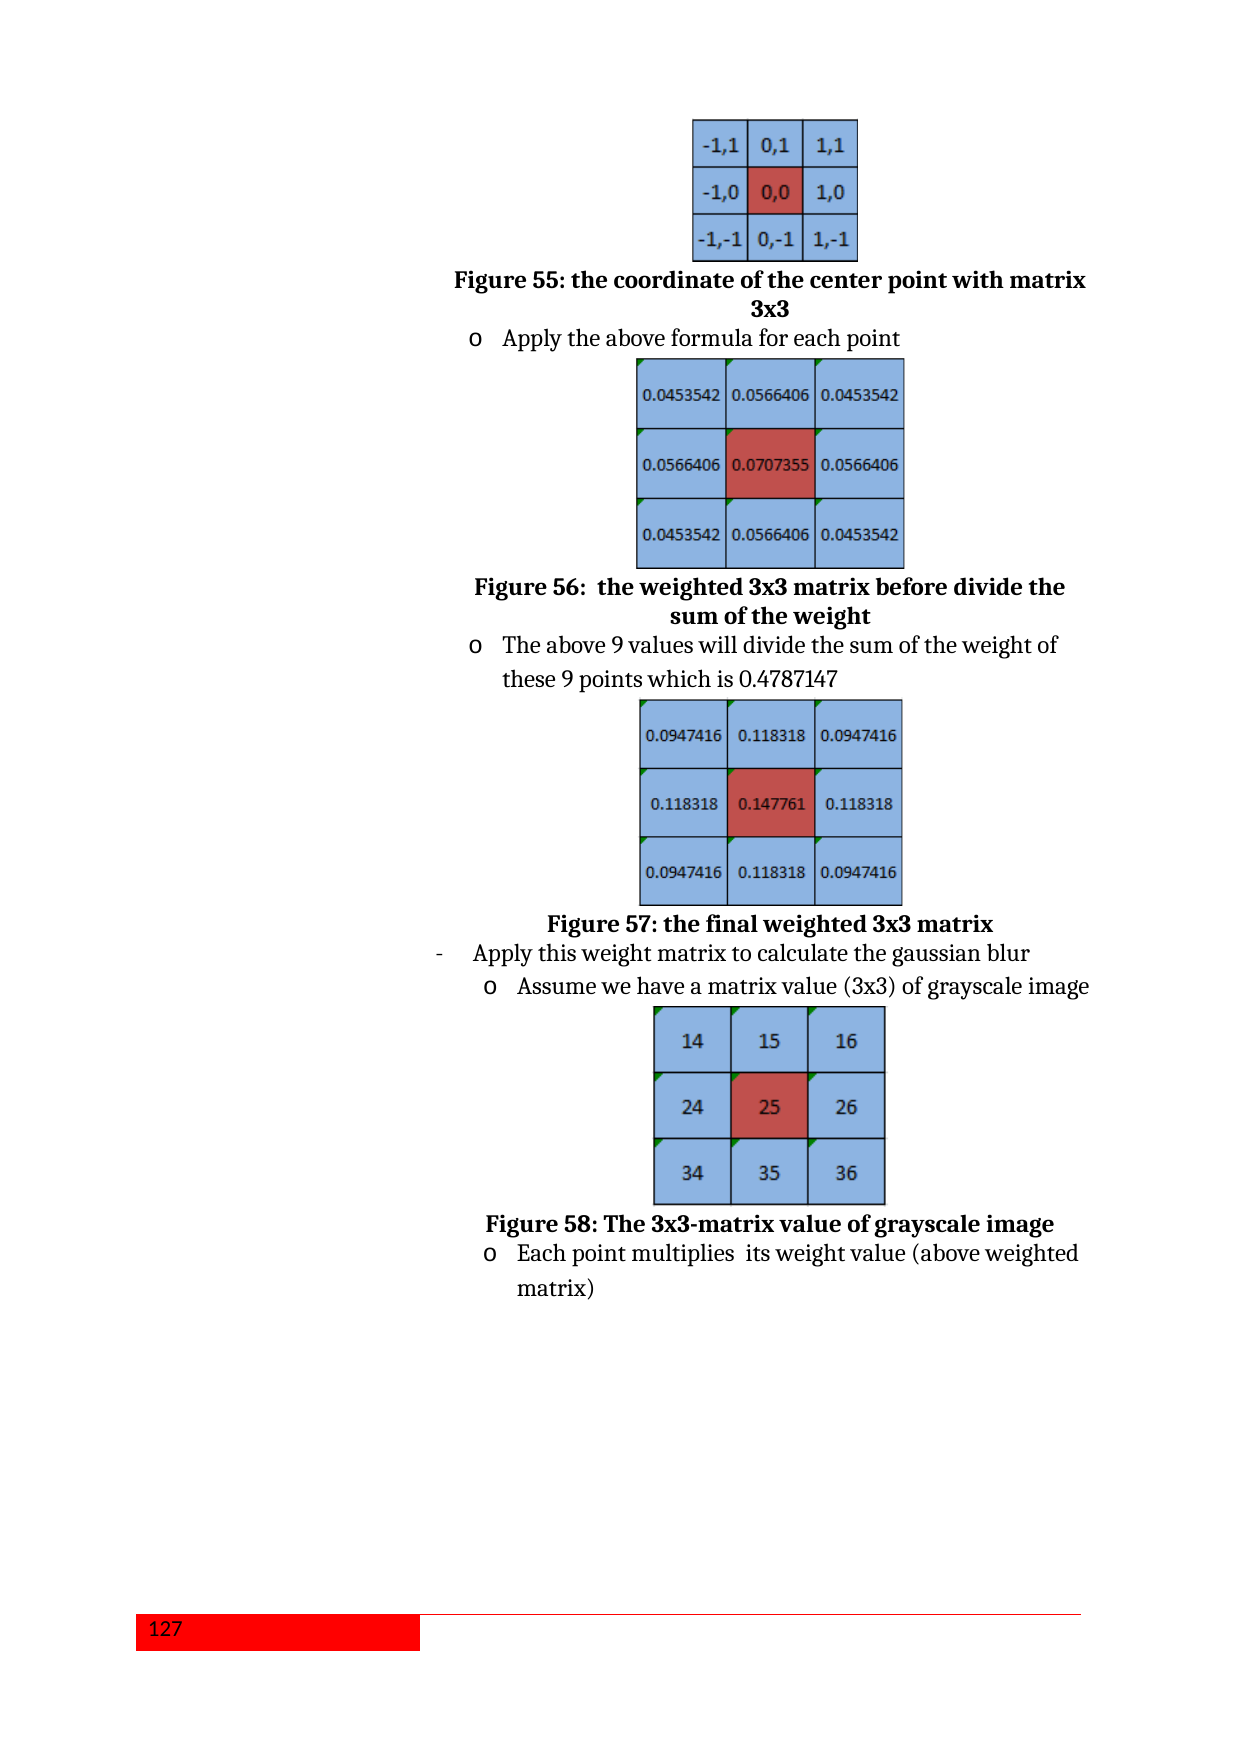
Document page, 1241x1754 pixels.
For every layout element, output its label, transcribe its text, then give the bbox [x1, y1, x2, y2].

list Figure 57: the final weighted 3x3 matrix [448, 910, 1092, 939]
list Figure 55: the coordinate of the center point with matrix 3x3 [448, 266, 1092, 323]
picture [692, 118, 858, 262]
list Figure 58: The 3x3-matrix value of grayscale image [448, 1210, 1092, 1239]
list Apply this weight matrix to calculate the gaussian blur [435, 939, 1092, 967]
list Assume we have a matrix value (3x3) of grayscale image [483, 972, 1092, 1002]
picture [637, 697, 903, 906]
picture [652, 1006, 889, 1207]
picture [635, 358, 905, 569]
list The above 9 values will divide the sum of the weight of these 9 points which is 0.4787147 [468, 631, 1092, 694]
list Apply the above formula for each point [468, 323, 1092, 353]
list Each point multiplies its weight value (above weighted matrix) [482, 1239, 1092, 1302]
list Figure 56: the weighted 3x3 matrix before divide the sum of the weight [448, 573, 1092, 631]
